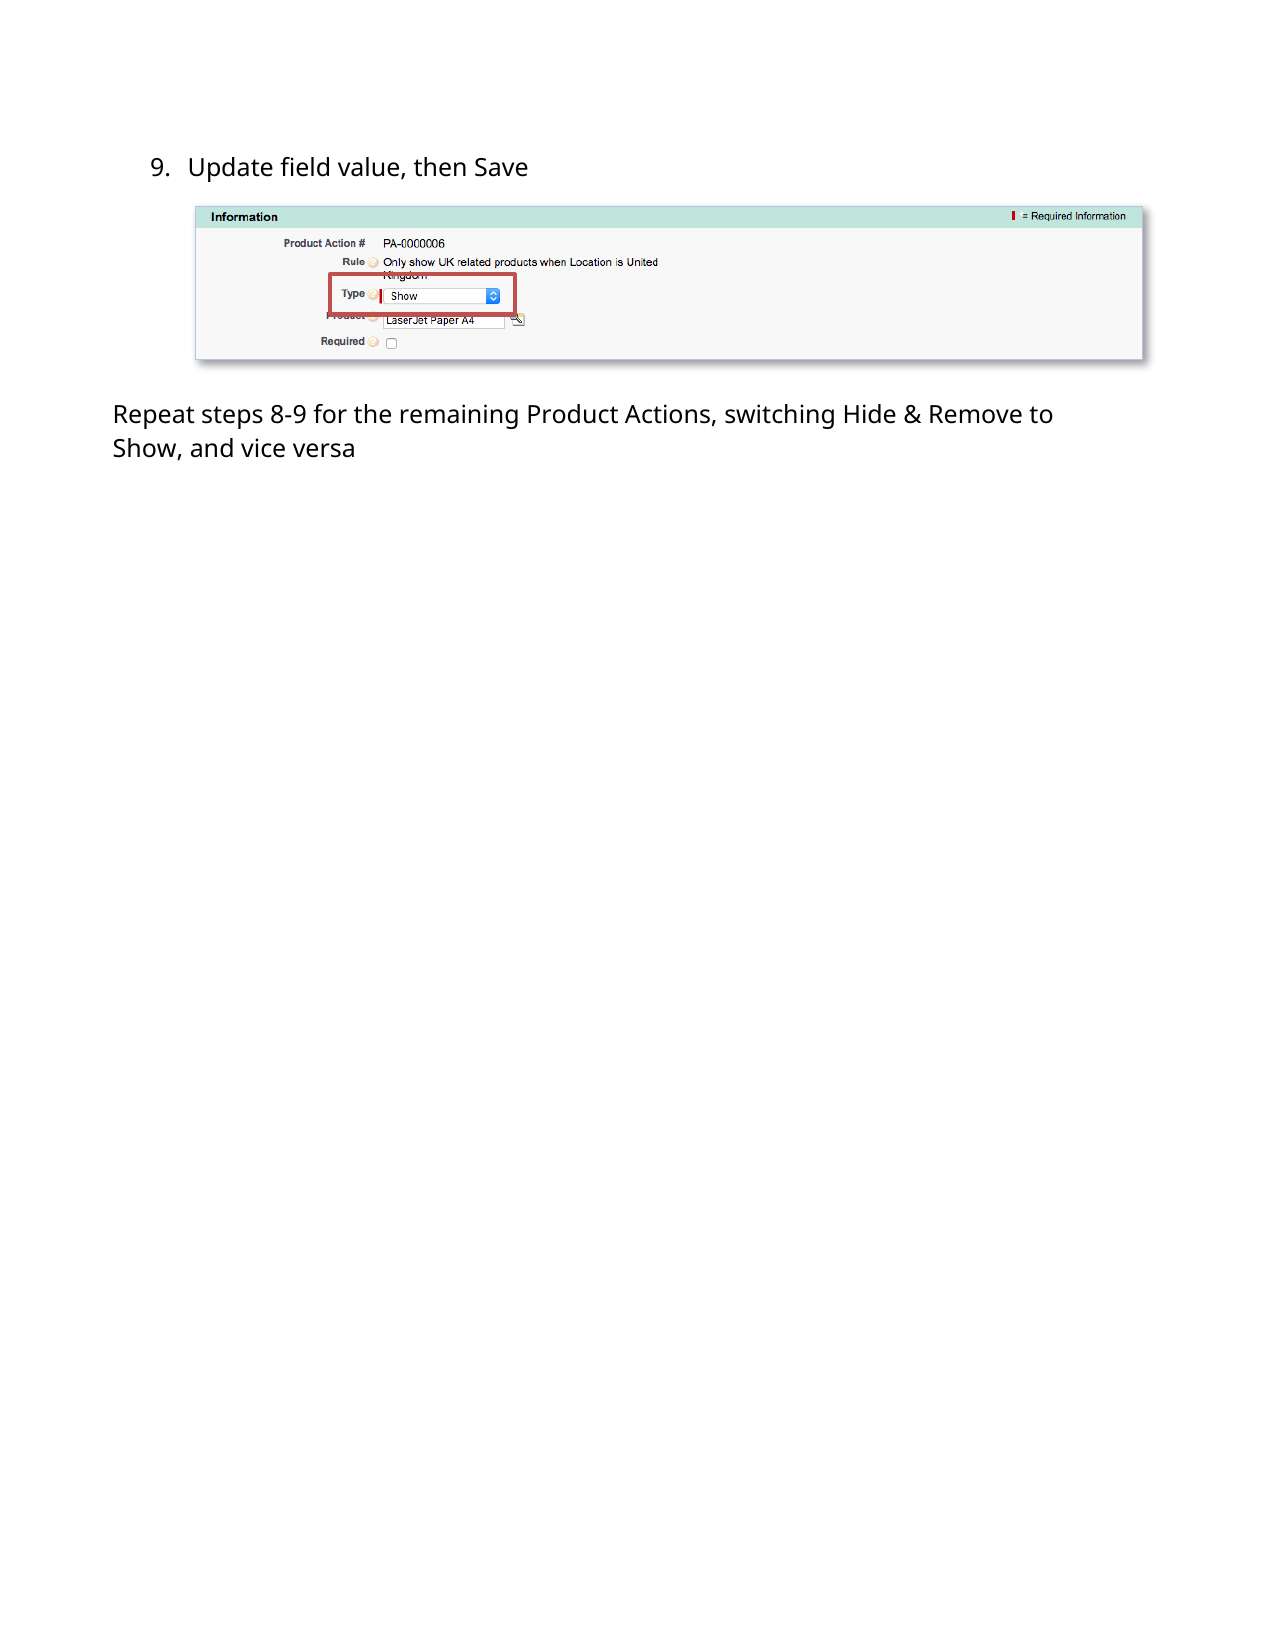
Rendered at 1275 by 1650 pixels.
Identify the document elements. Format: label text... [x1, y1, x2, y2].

text Repeat steps 8-9 for the remaining Product Actions, switching Hide & Remove to Show, and vice versa [112, 396, 1087, 464]
picture [196, 207, 1142, 359]
